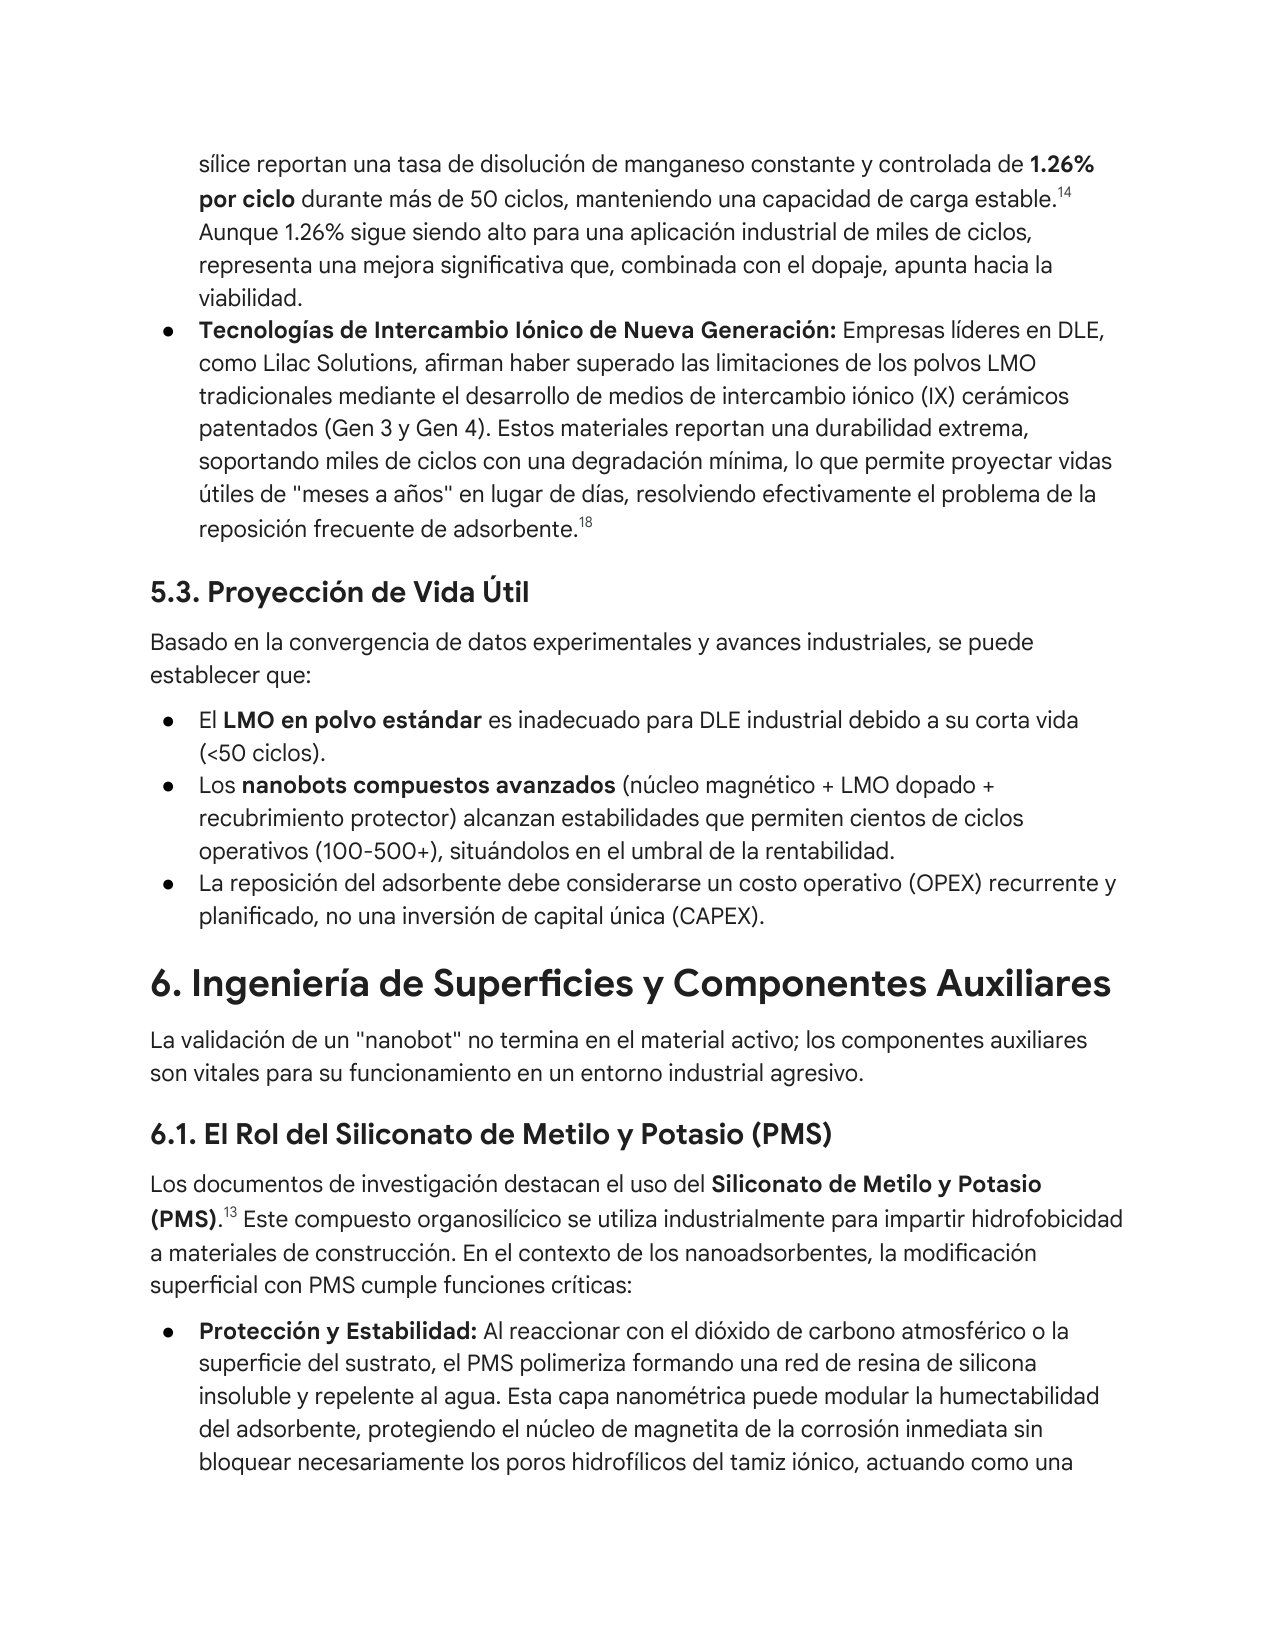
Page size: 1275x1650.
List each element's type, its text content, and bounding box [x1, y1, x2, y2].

text Los documentos de investigación destacan el uso del Siliconato de Metilo y Potasio (PMS).13 Este compuesto organosilícico se utiliza industrialmente para impartir hidrofobicidad a materiales de construcción. En el contexto de los nanoadsorbentes, la modificación superficial con PMS cumple funciones críticas: [150, 1171, 1125, 1301]
list La reposición del adsorbente debe considerarse un costo operativo (OPEX) recurrente y planificado, no una inversión de capital única (CAPEX). [161, 869, 1125, 931]
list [161, 1317, 1125, 1477]
list El LMO en polvo estándar es inadecuado para DLE industrial debido a su corta vida (<50 ciclos). [161, 706, 1125, 767]
text La validación de un "nanobot" no termina en el material activo; los componentes auxiliares son vitales para su funcionamiento en un entorno industrial agresivo. [150, 1026, 1125, 1087]
text Basado en la convergencia de datos experimentales y avances industriales, se puede establecer que: [150, 628, 1125, 689]
list Los nanobots compuestos avanzados (núcleo magnético + LMO dopado + recubrimiento protector) alcanzan estabilidades que permiten cientos de ciclos operativos (100-500+), situándolos en el umbral de la rentabilidad. [161, 771, 1125, 866]
list Tecnologías de Intercambio Iónico de Nueva Generación: Empresas líderes en DLE, como Lilac Solutions, afirman haber superado las limitaciones de los polvos LMO tradicionales mediante el desarrollo de medios de intercambio iónico (IX) cerámicos patentados (Gen 3 y Gen 4). Estos materiales reportan una durabilidad extrema, soportando miles de ciclos con una degradación mínima, lo que permite proyectar vidas útiles de "meses a años" en lugar de días, resolviendo efectivamente el problema de la reposición frecuente de adsorbente.18 [161, 317, 1125, 544]
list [161, 150, 1125, 313]
subtitle 6. Ingeniería de Superficies y Componentes Auxiliares [150, 960, 1125, 1007]
subtitle 6.1. El Rol del Siliconato de Metilo y Potasio (PMS) [150, 1116, 1125, 1153]
subtitle 5.3. Proyección de Vida Útil [150, 574, 1125, 611]
